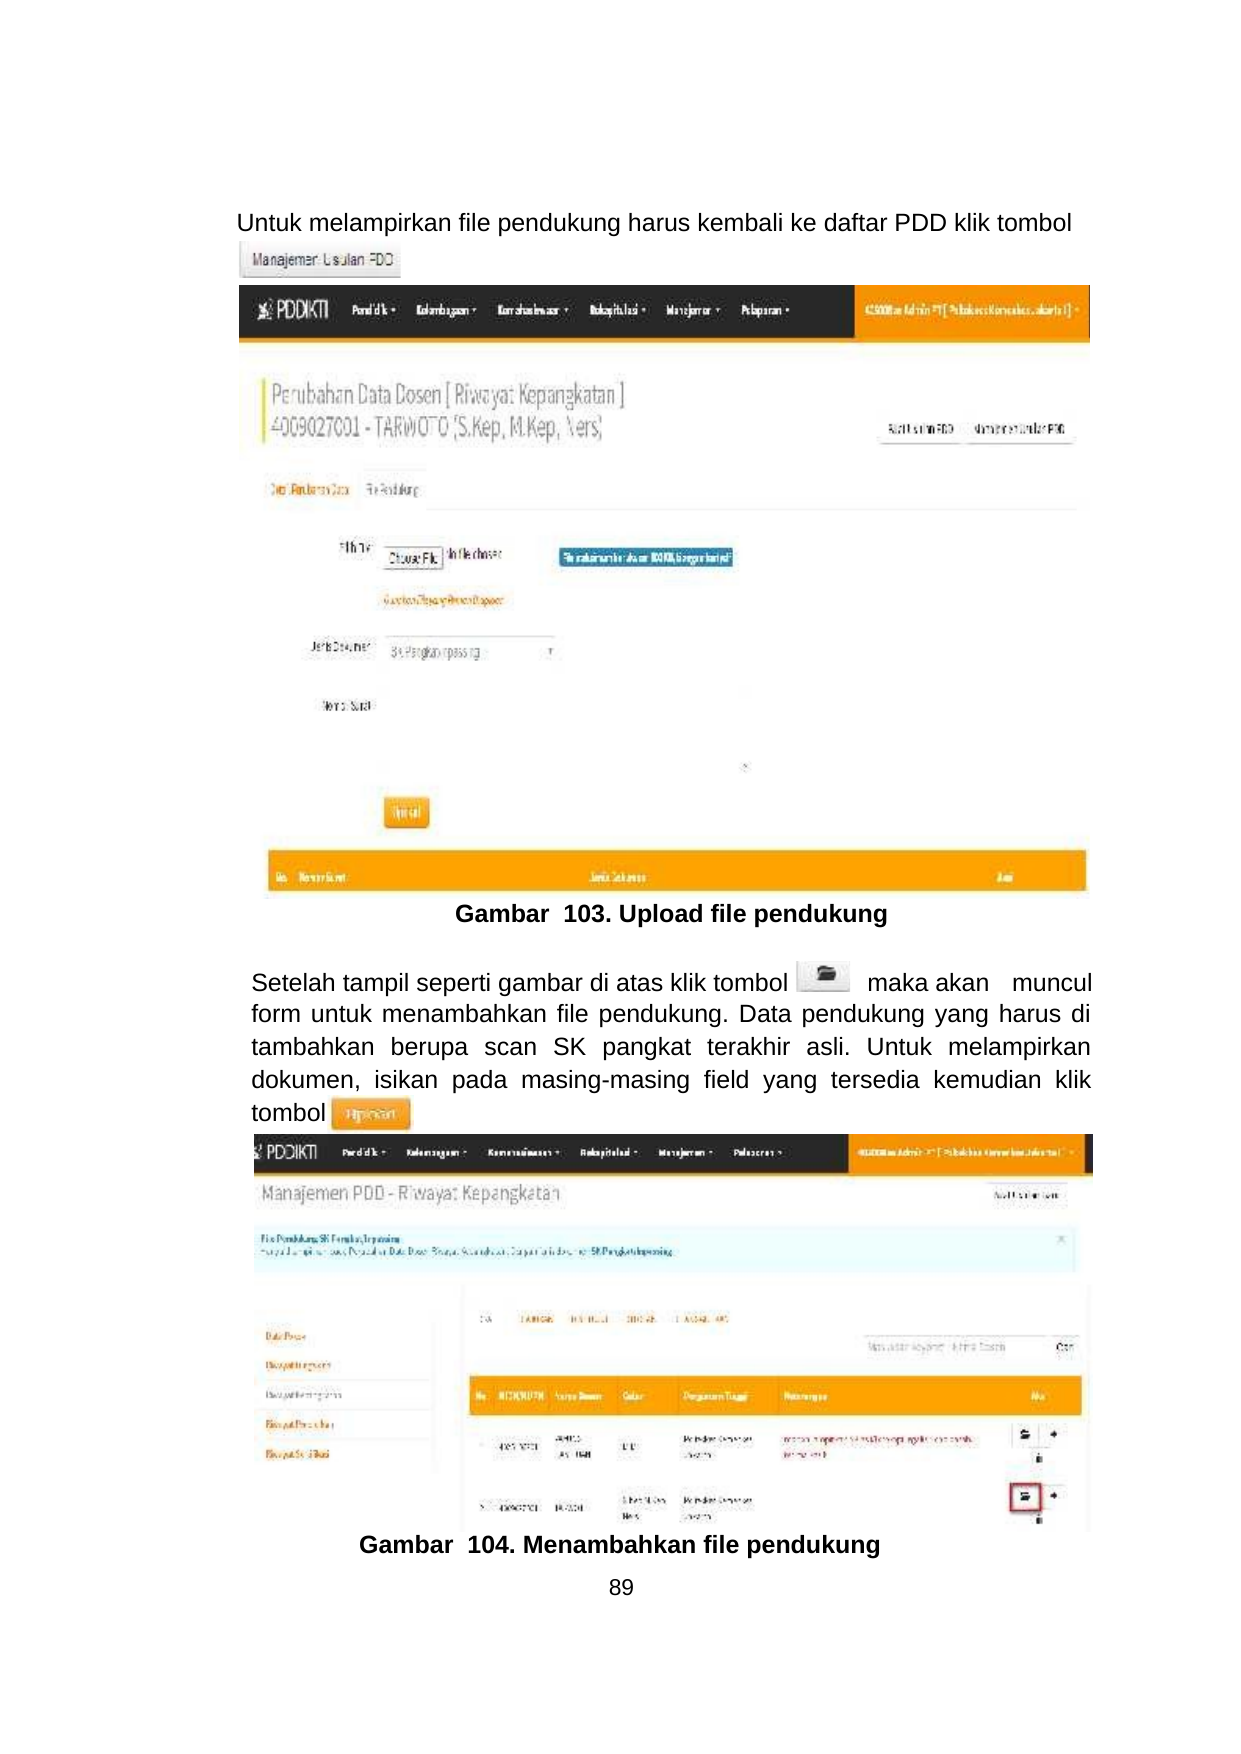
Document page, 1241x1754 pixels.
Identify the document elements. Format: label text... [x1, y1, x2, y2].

subtitle Gambar 103. Upload file pendukung [374, 899, 969, 928]
subtitle Gambar 104. Menambahkan file pendukung [359, 1530, 1105, 1558]
text form untuk menambahkan file pendukung. Data pendukung yang harus di tambahkan berupa scan SK pangkat terakhir asli. Untuk melampirkan dokumen, isikan pada masing-masing field yang tersedia kemudian klik tombol [251, 999, 1092, 1127]
text Untuk melampirkan file pendukung harus kembali ke daftar PDD klik tombol [236, 208, 1105, 237]
picture [254, 1127, 1093, 1532]
text Setelah tampil seperti gambar di atas klik tombol maka akan muncul [251, 962, 1105, 999]
picture [795, 961, 851, 992]
picture [238, 241, 401, 278]
picture [239, 285, 1090, 899]
